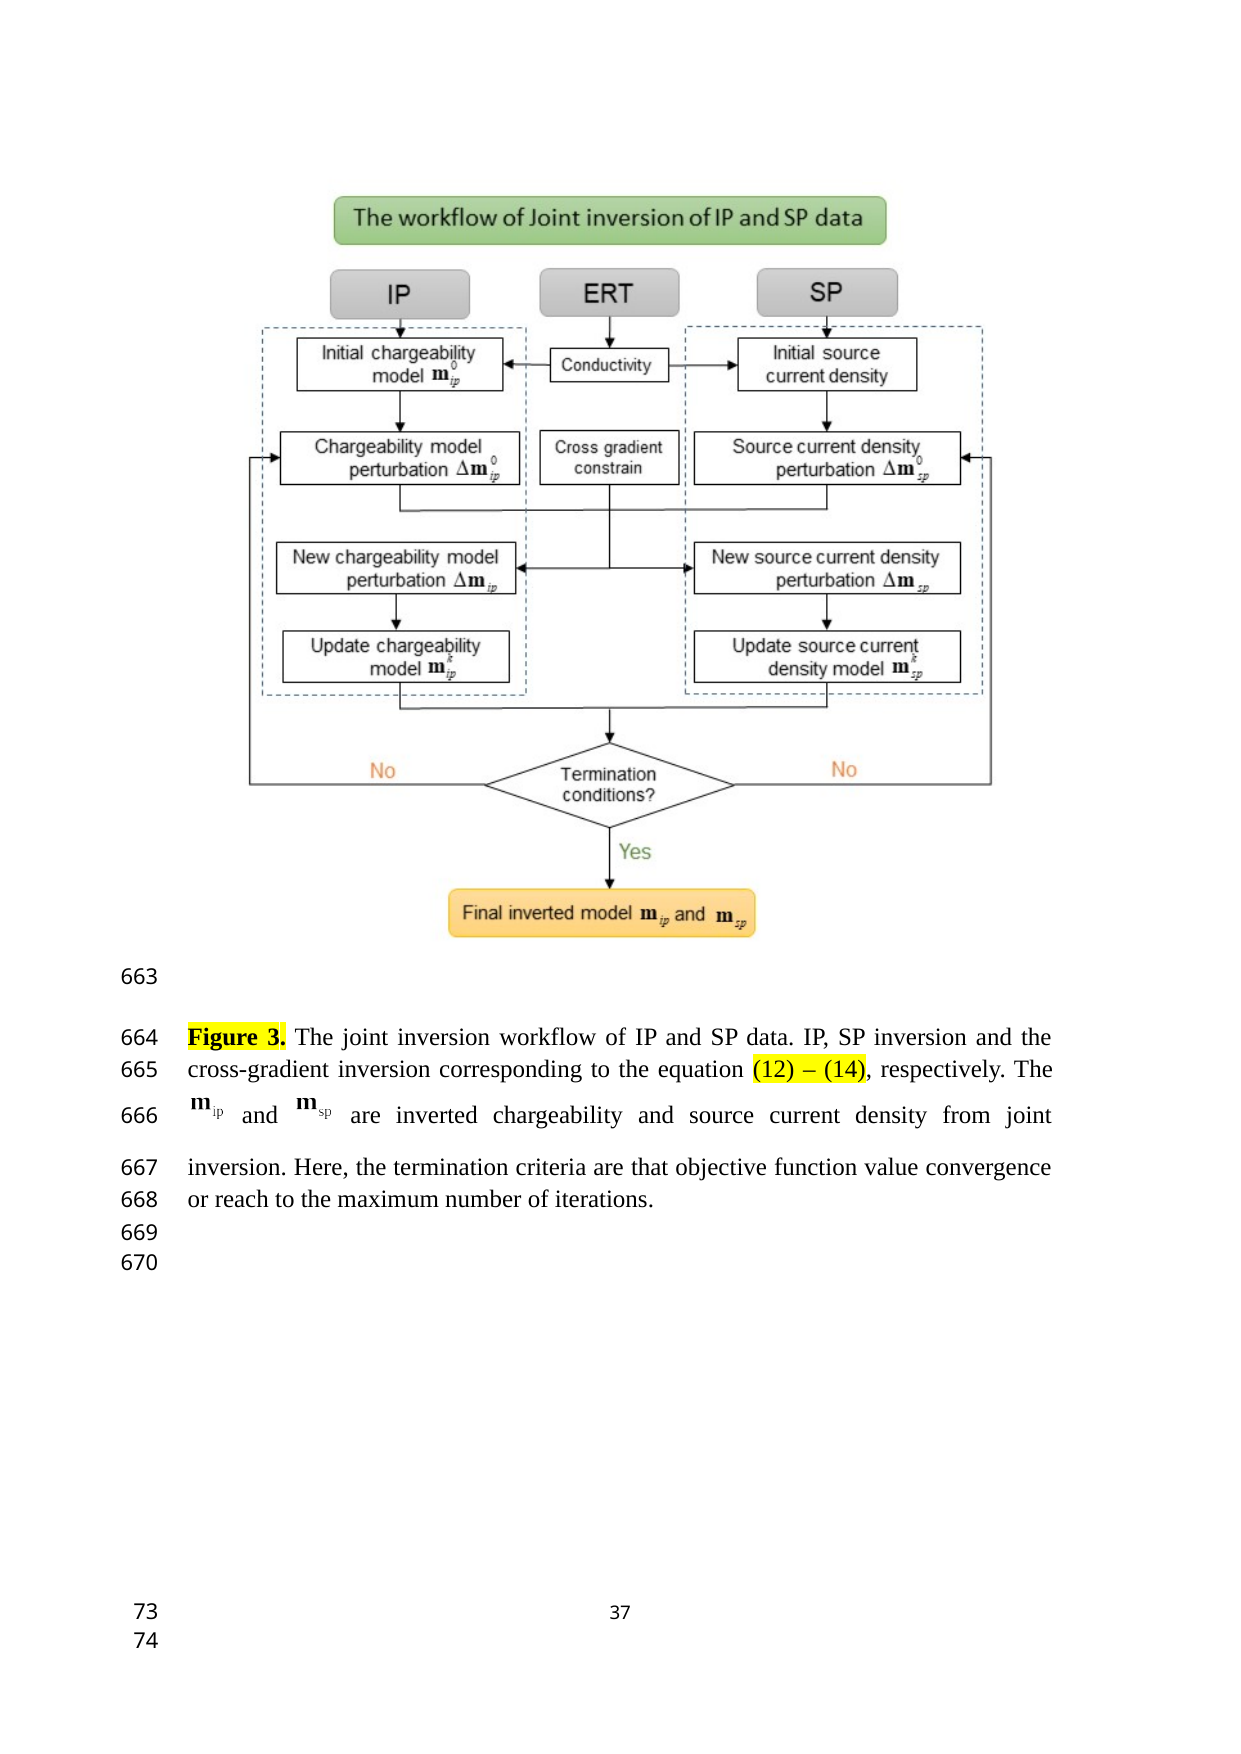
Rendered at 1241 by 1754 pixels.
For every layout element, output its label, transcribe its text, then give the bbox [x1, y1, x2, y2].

picture [211, 159, 1029, 985]
text Figure 3. The joint inversion workflow of IP and SP data. IP, SP inversion and the cross-gradient inversion corresponding to the equation (12) – (14), respectively. The and are inverted chargeability and source current density from joint inversion. Here, the termination criteria are that objective function value convergence or reach to the maximum number of iterations. [187, 1020, 1053, 1215]
